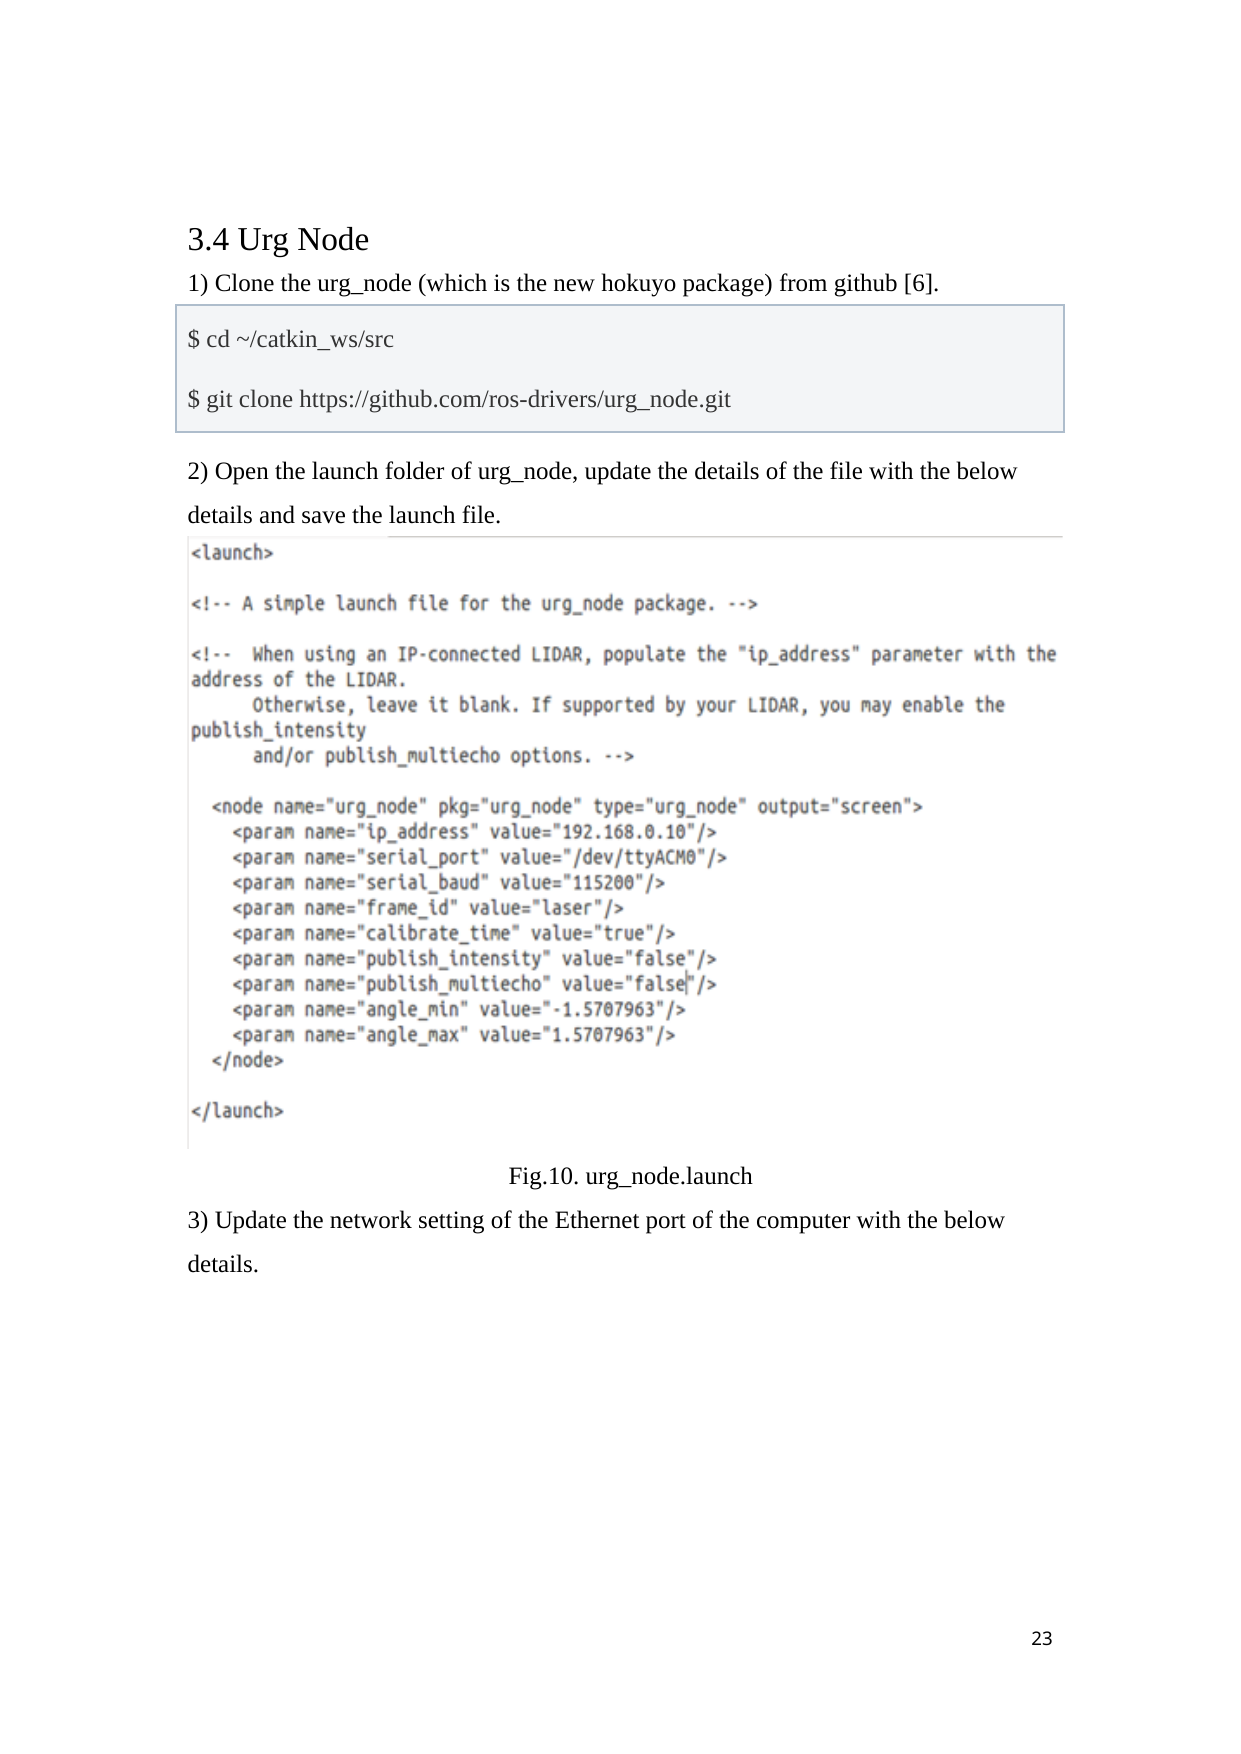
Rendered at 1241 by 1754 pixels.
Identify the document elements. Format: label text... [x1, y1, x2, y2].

text Fig.10. urg_node.launch [187, 1153, 1053, 1198]
text 3.4 Urg Node [187, 216, 1053, 260]
text 3) Update the network setting of the Ethernet port of the computer with the below details. [187, 1198, 1053, 1286]
text $ git clone https://github.com/ros-drivers/urg_node.git [177, 364, 1063, 431]
text 2) Open the launch folder of urg_node, update the details of the file with the below details and save the launch file. [187, 448, 1053, 536]
text 1) Clone the urg_node (which is the new hokuyo package) from github [6]. [187, 260, 1053, 304]
picture [187, 536, 1063, 1149]
text $ cd ~/catkin_ws/src [177, 306, 1063, 361]
